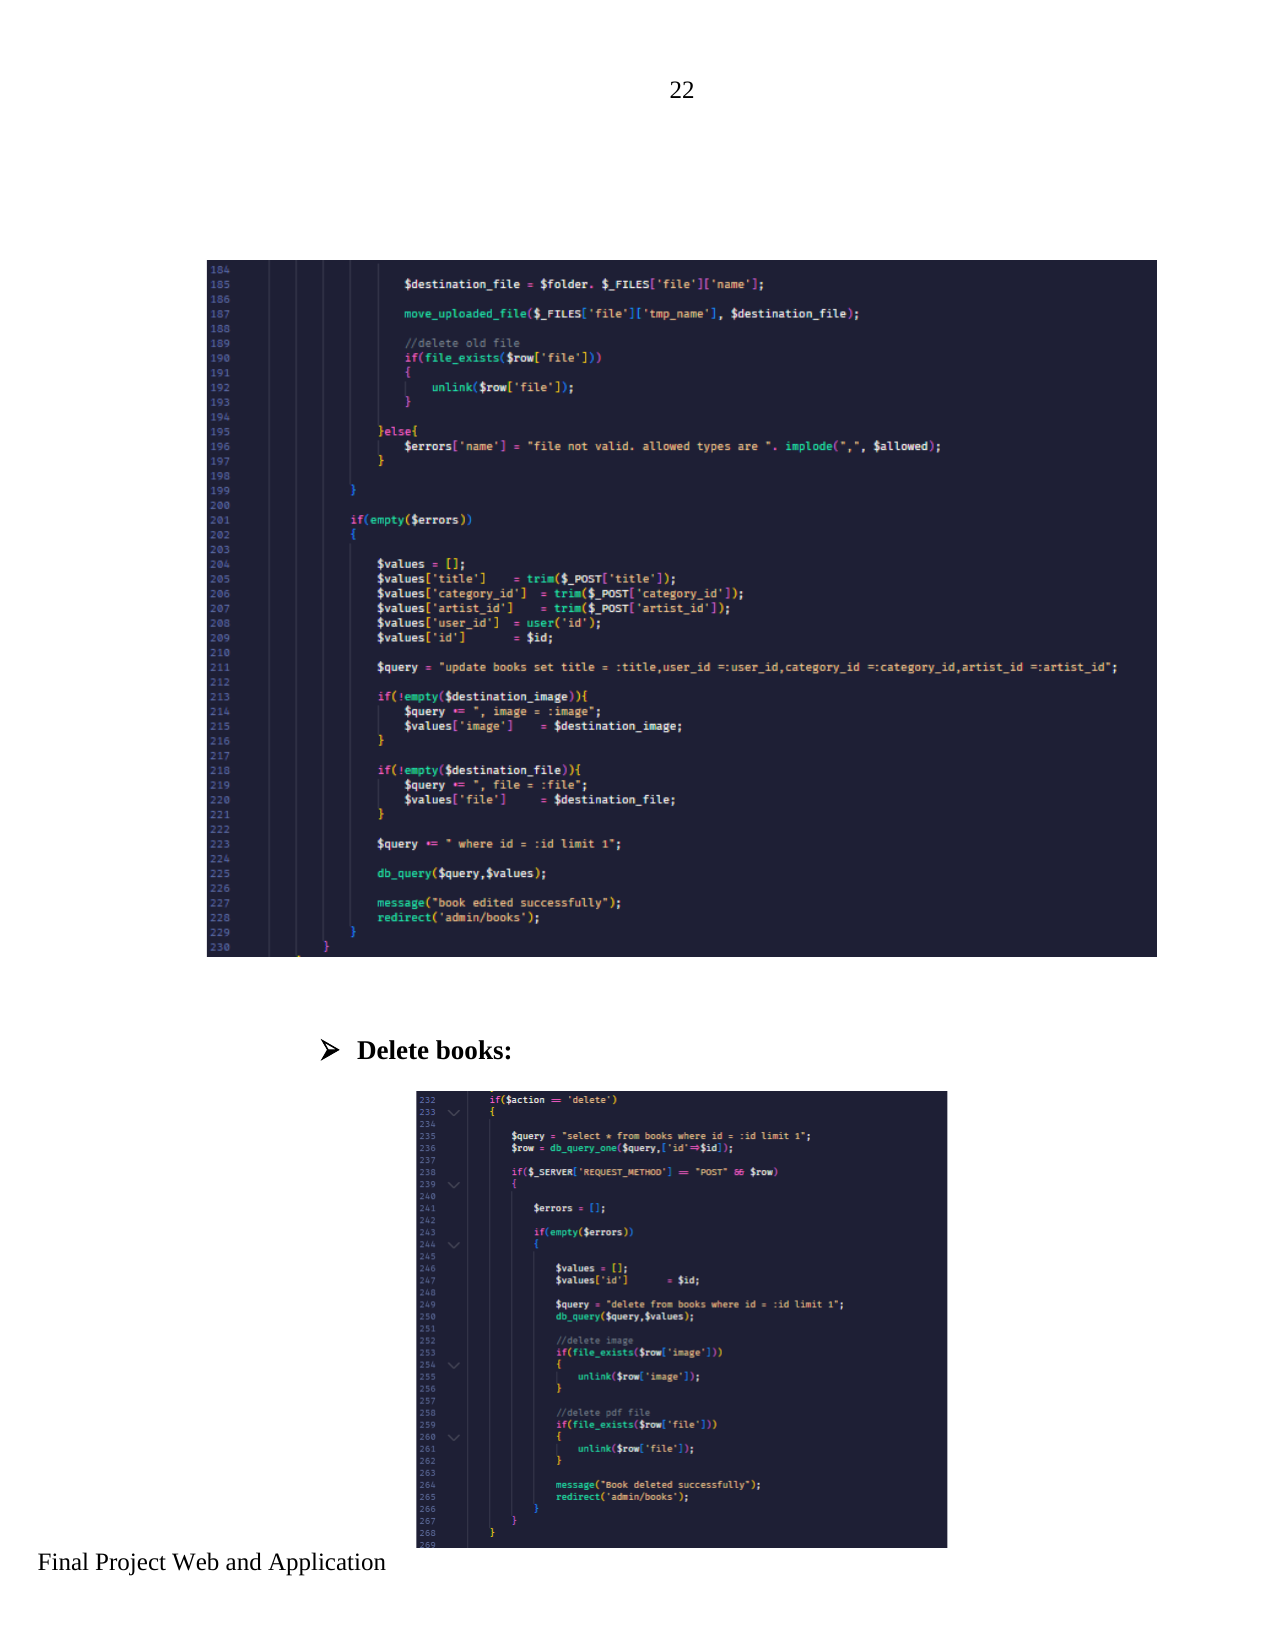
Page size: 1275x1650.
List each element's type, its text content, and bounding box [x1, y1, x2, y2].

picture [206, 260, 1157, 957]
list Delete books: [319, 1034, 1157, 1066]
picture [416, 1091, 948, 1548]
